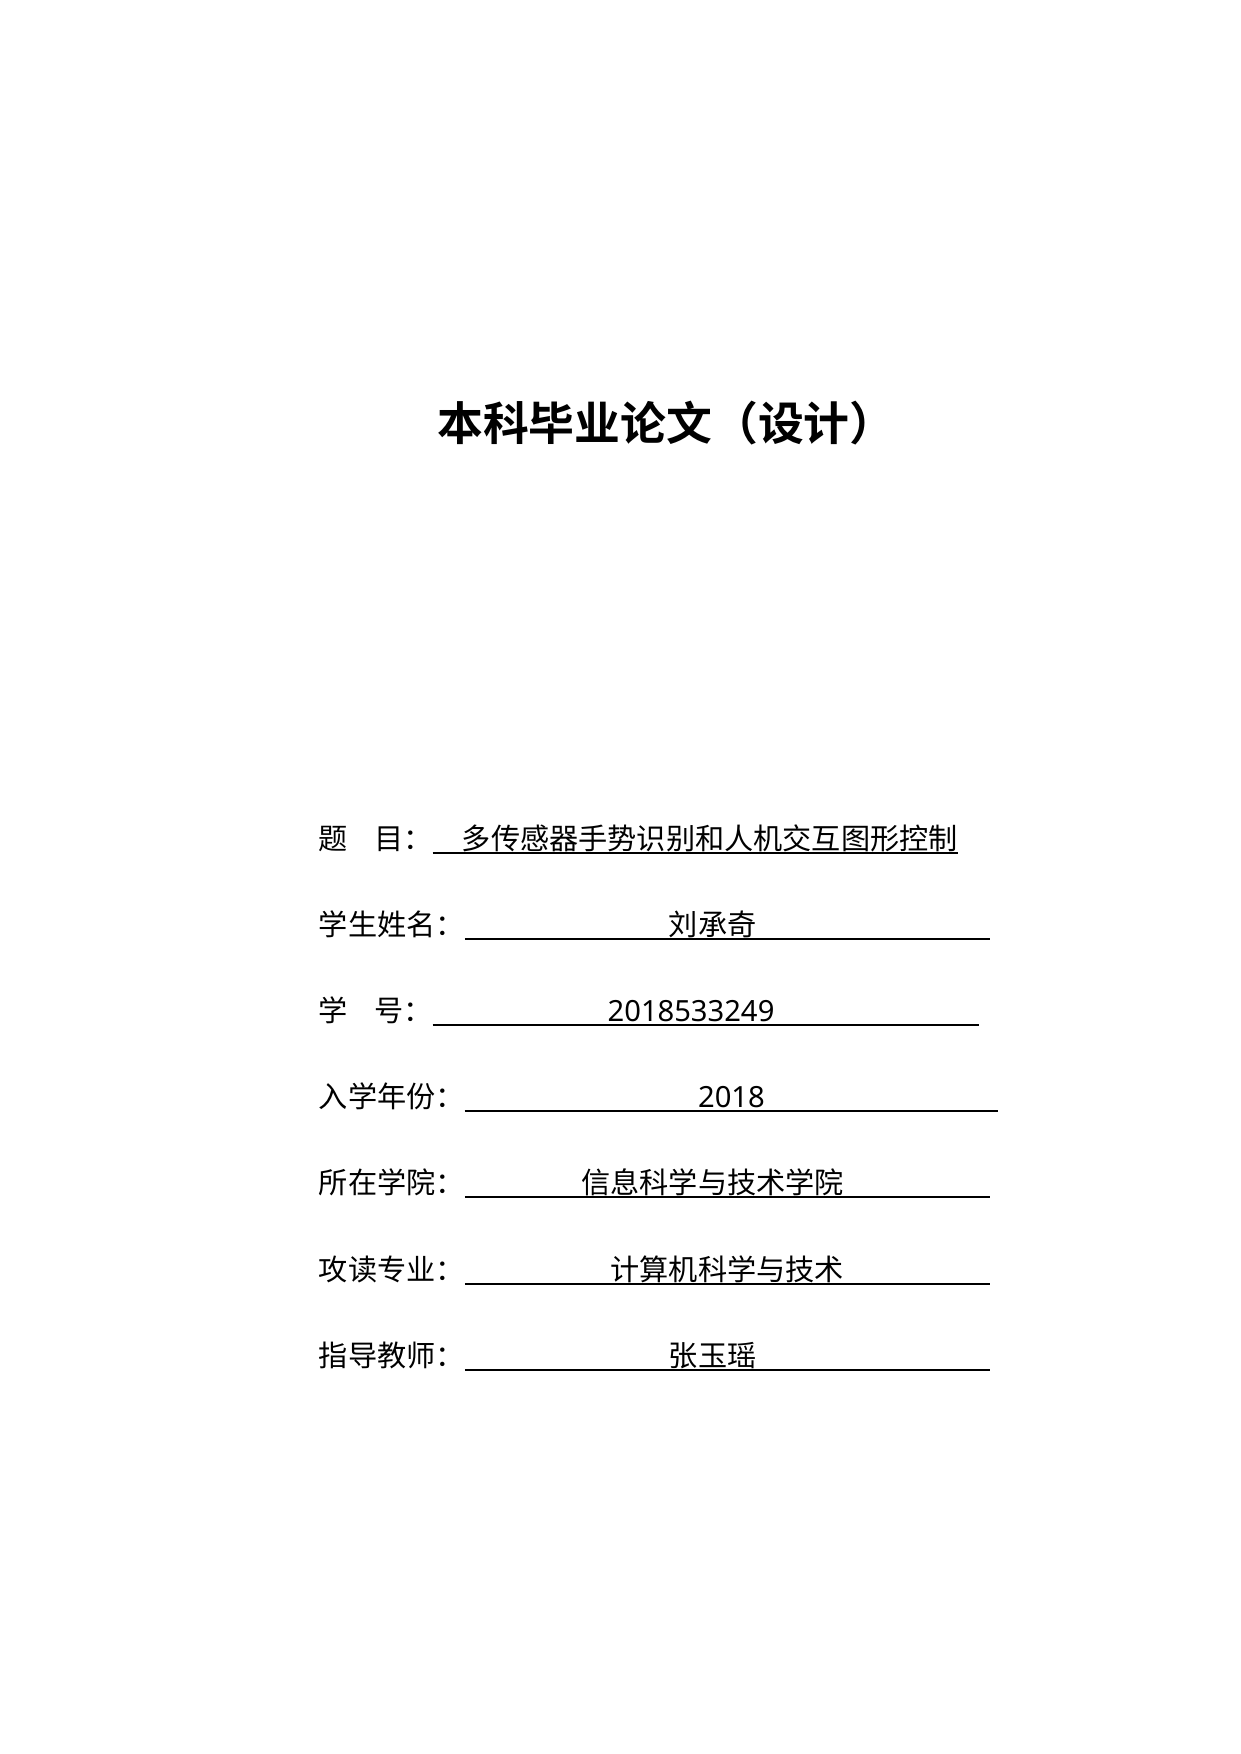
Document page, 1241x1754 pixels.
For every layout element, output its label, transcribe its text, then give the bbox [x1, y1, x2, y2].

text 入学年份： 2018 [187, 1063, 1053, 1128]
text 学生姓名： 刘承奇 [187, 890, 1053, 955]
text 所在学院： 信息科学与技术学院 [187, 1149, 1053, 1214]
text 指导教师： 张玉瑶 [187, 1321, 1053, 1386]
text 学 号： 2018533249 [187, 976, 1053, 1041]
text 本科毕业论文（设计） [187, 372, 1053, 469]
text 攻读专业： 计算机科学与技术 [187, 1235, 1053, 1300]
text 题 目： 多传感器手势识别和人机交互图形控制 [187, 804, 1053, 869]
